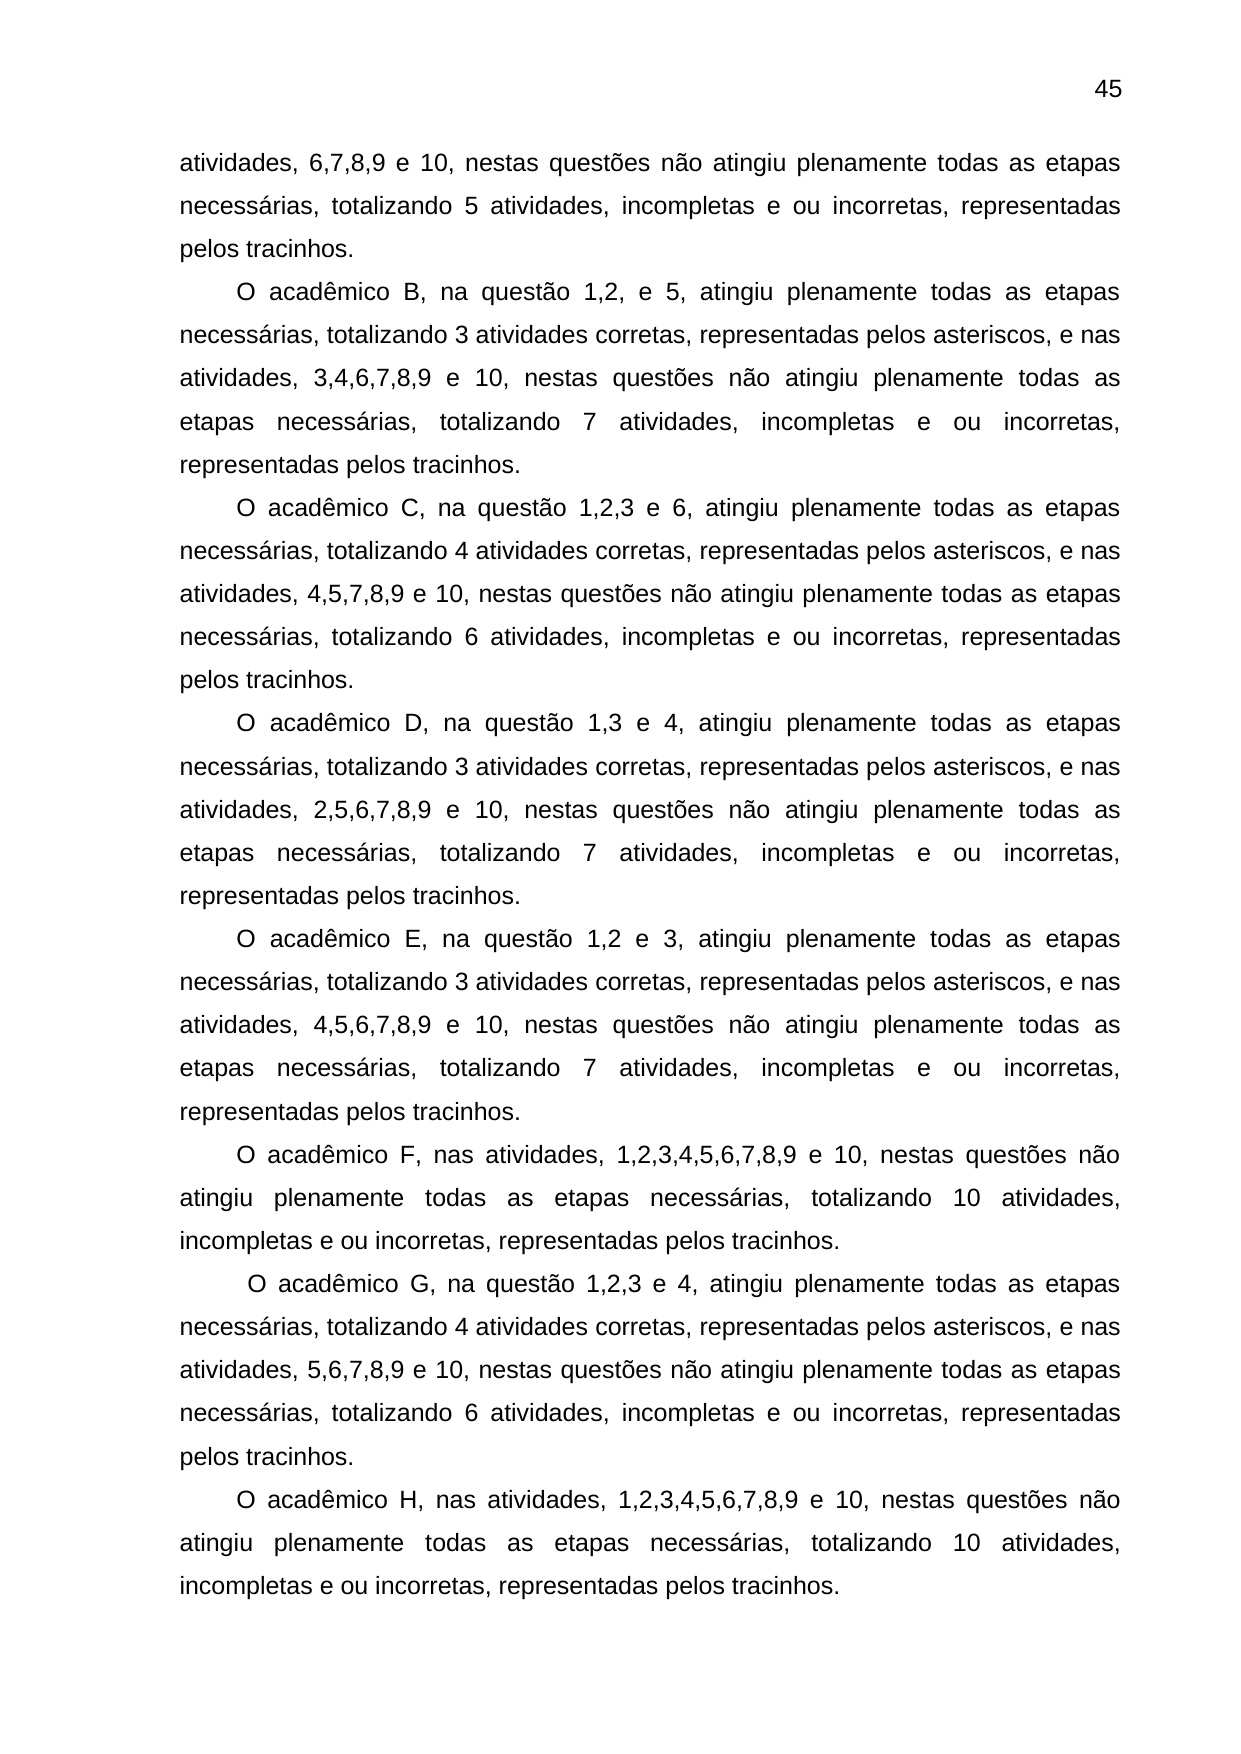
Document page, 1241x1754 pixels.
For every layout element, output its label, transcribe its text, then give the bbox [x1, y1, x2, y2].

text O acadêmico H, nas atividades, 1,2,3,4,5,6,7,8,9 e 10, nestas questões não atingiu plenamente todas as etapas necessárias, totalizando 10 atividades, incompletas e ou incorretas, representadas pelos tracinhos. [179, 1484, 1122, 1599]
text O acadêmico E, na questão 1,2 e 3, atingiu plenamente todas as etapas necessárias, totalizando 3 atividades corretas, representadas pelos asteriscos, e nas atividades, 4,5,6,7,8,9 e 10, nestas questões não atingiu plenamente todas as etapas necessárias, totalizando 7 atividades, incompletas e ou incorretas, representadas pelos tracinhos. [179, 924, 1122, 1125]
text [179, 148, 1122, 263]
text O acadêmico F, nas atividades, 1,2,3,4,5,6,7,8,9 e 10, nestas questões não atingiu plenamente todas as etapas necessárias, totalizando 10 atividades, incompletas e ou incorretas, representadas pelos tracinhos. [179, 1139, 1122, 1254]
text O acadêmico B, na questão 1,2, e 5, atingiu plenamente todas as etapas necessárias, totalizando 3 atividades corretas, representadas pelos asteriscos, e nas atividades, 3,4,6,7,8,9 e 10, nestas questões não atingiu plenamente todas as etapas necessárias, totalizando 7 atividades, incompletas e ou incorretas, representadas pelos tracinhos. [179, 277, 1122, 478]
text O acadêmico D, na questão 1,3 e 4, atingiu plenamente todas as etapas necessárias, totalizando 3 atividades corretas, representadas pelos asteriscos, e nas atividades, 2,5,6,7,8,9 e 10, nestas questões não atingiu plenamente todas as etapas necessárias, totalizando 7 atividades, incompletas e ou incorretas, representadas pelos tracinhos. [179, 708, 1122, 909]
text O acadêmico C, na questão 1,2,3 e 6, atingiu plenamente todas as etapas necessárias, totalizando 4 atividades corretas, representadas pelos asteriscos, e nas atividades, 4,5,7,8,9 e 10, nestas questões não atingiu plenamente todas as etapas necessárias, totalizando 6 atividades, incompletas e ou incorretas, representadas pelos tracinhos. [179, 493, 1122, 694]
text O acadêmico G, na questão 1,2,3 e 4, atingiu plenamente todas as etapas necessárias, totalizando 4 atividades corretas, representadas pelos asteriscos, e nas atividades, 5,6,7,8,9 e 10, nestas questões não atingiu plenamente todas as etapas necessárias, totalizando 6 atividades, incompletas e ou incorretas, representadas pelos tracinhos. [179, 1269, 1122, 1470]
